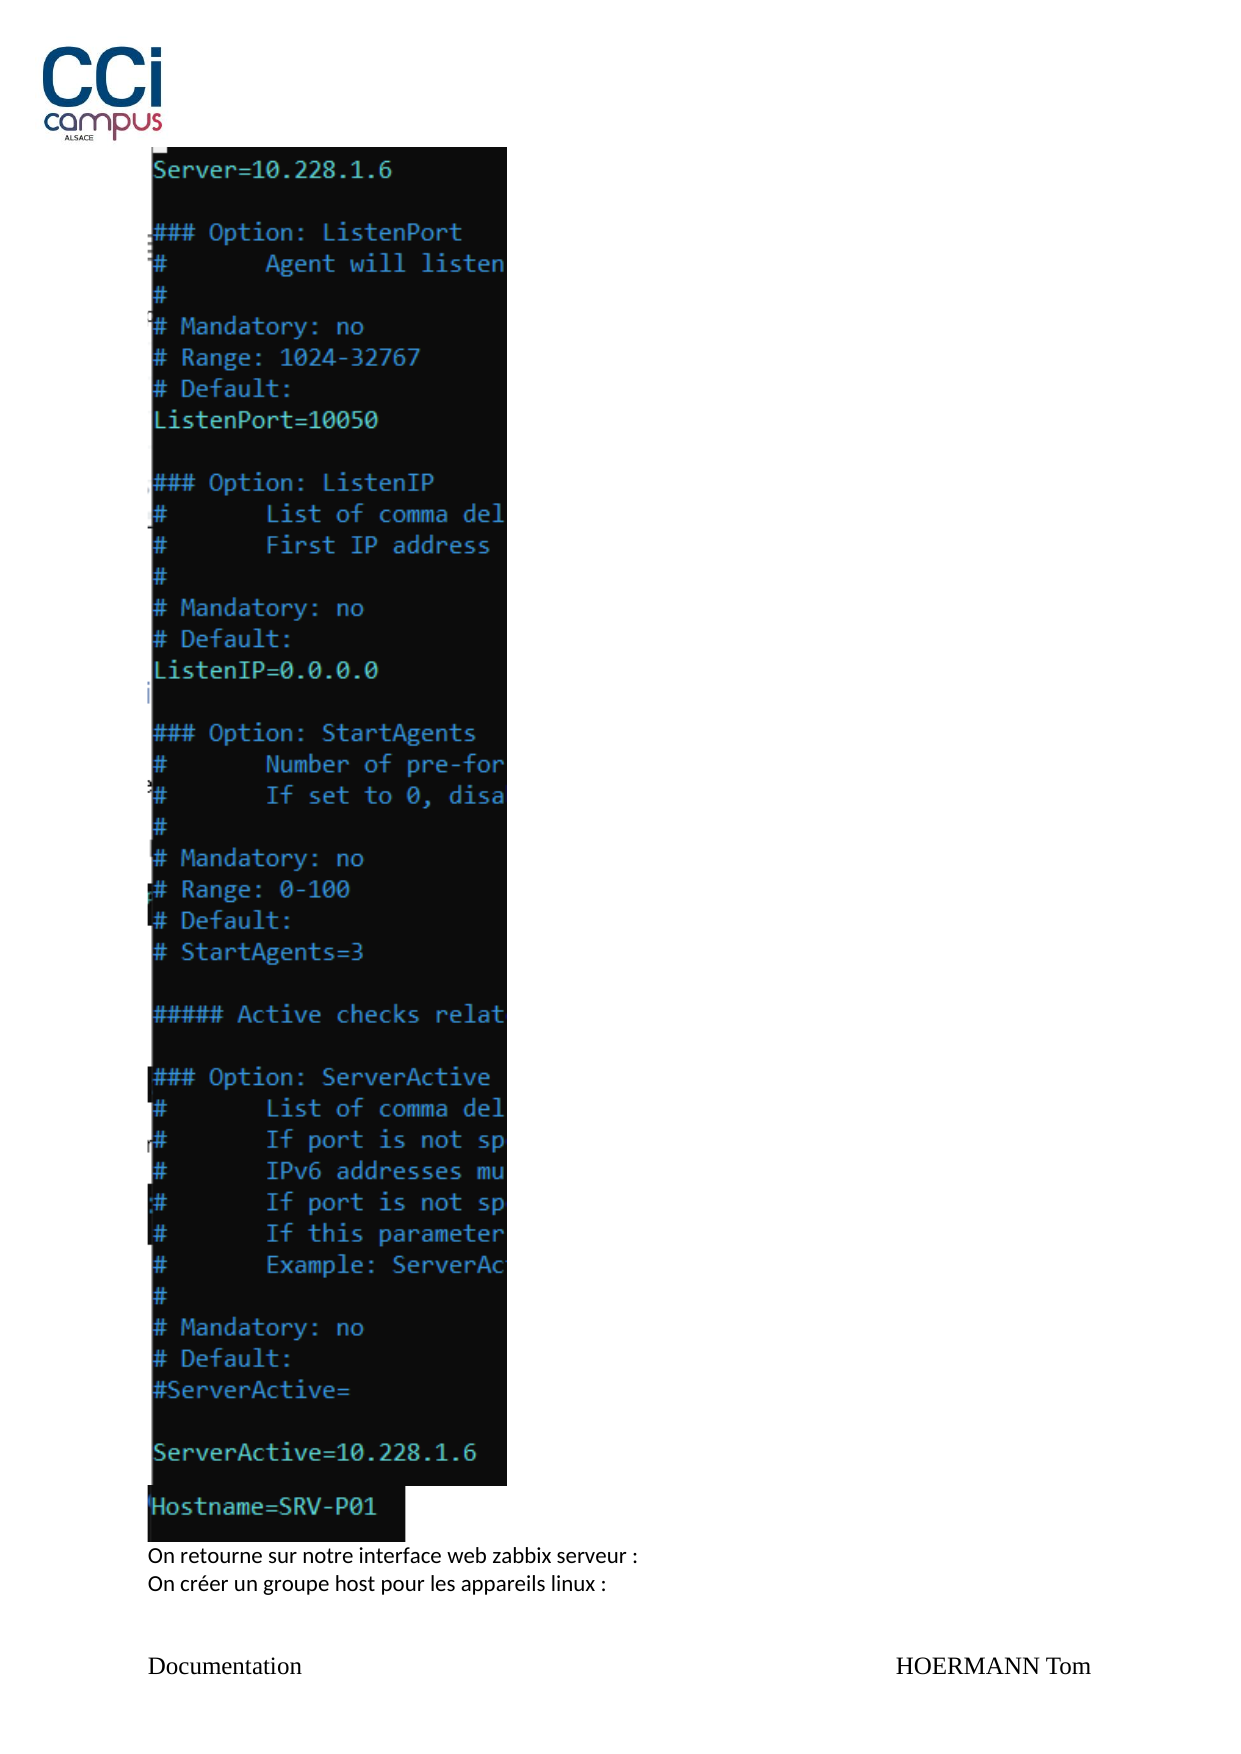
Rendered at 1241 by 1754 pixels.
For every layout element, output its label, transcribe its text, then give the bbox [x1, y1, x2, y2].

text On retourne sur notre interface web zabbix serveur : [148, 1542, 1093, 1569]
text On créer un groupe host pour les appareils linux : [148, 1569, 1093, 1598]
picture [35, 26, 507, 1542]
